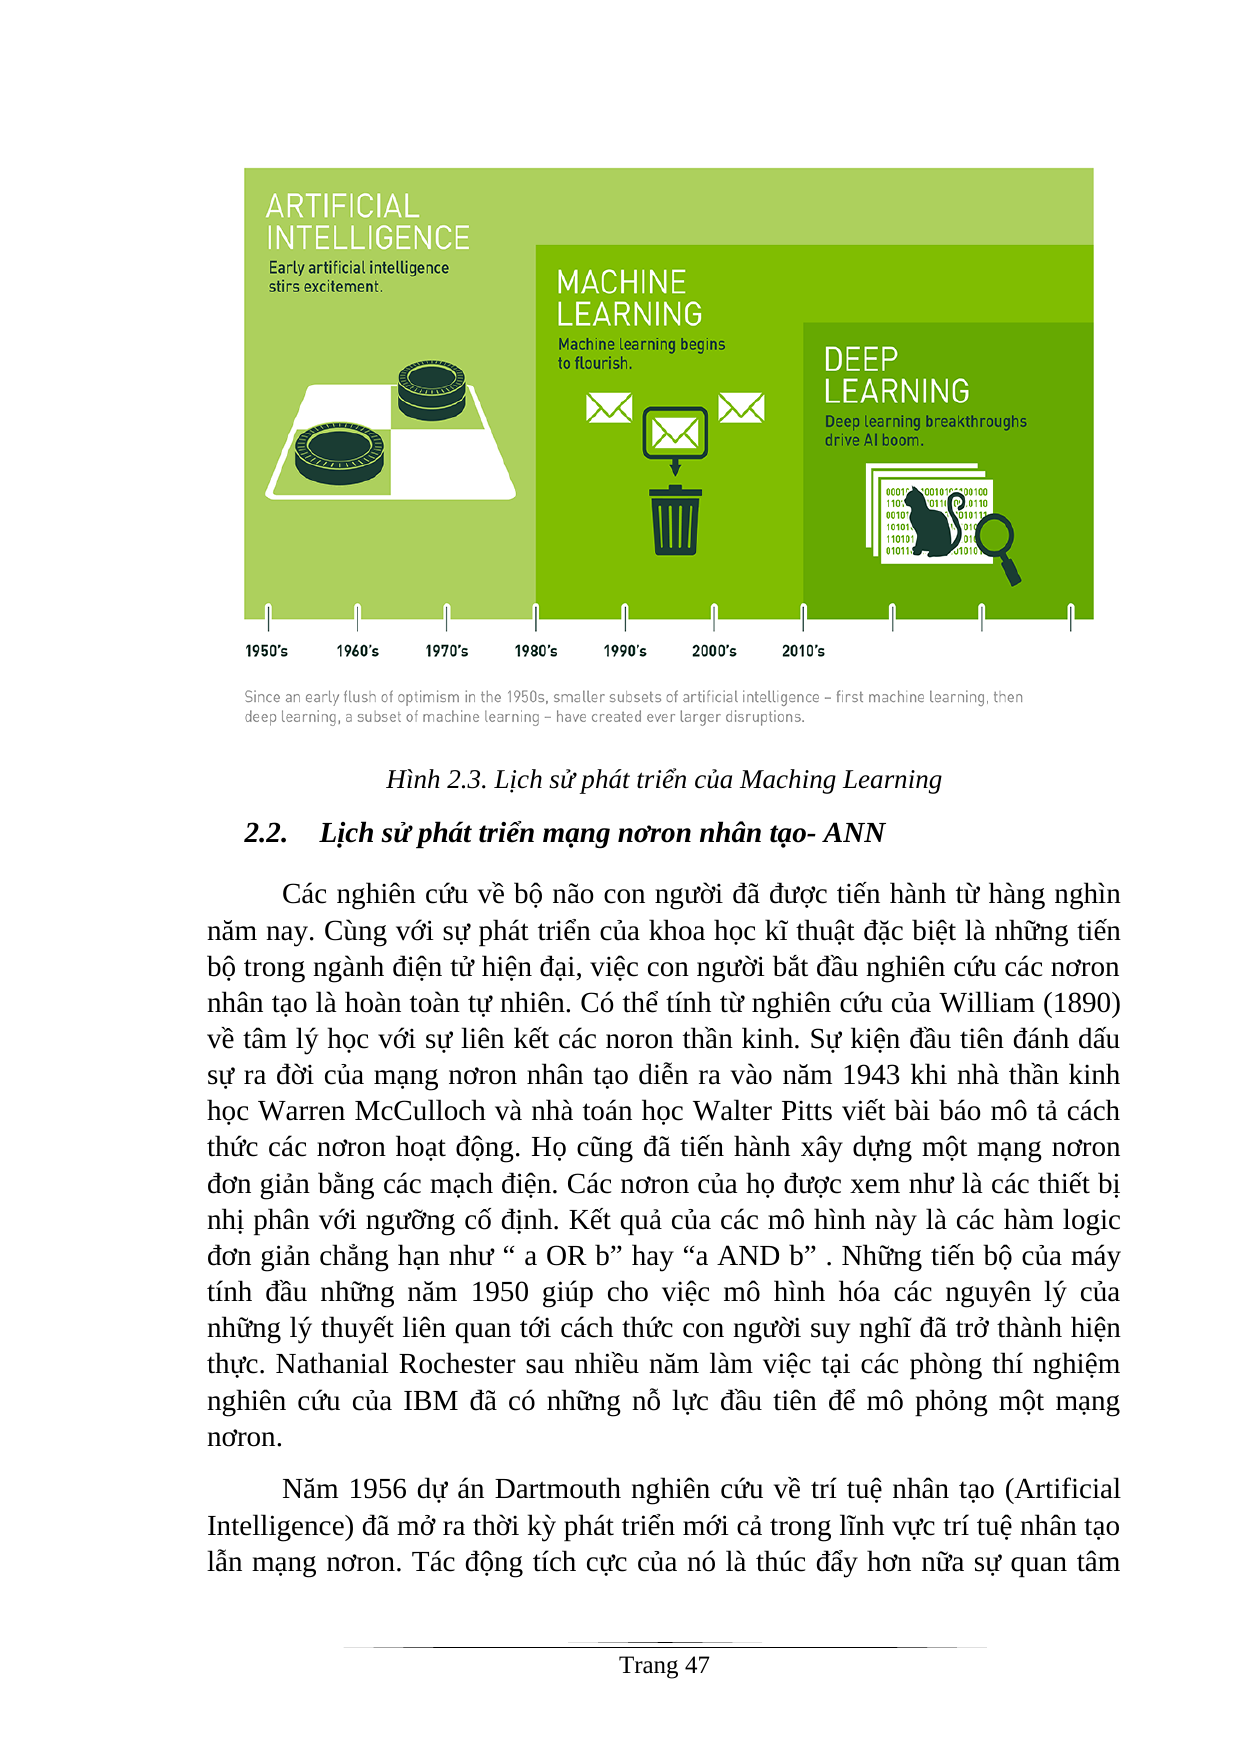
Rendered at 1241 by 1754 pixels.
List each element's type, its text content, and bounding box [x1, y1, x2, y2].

picture [206, 118, 1128, 764]
text Các nghiên cứu về bộ não con người đã được tiến hành từ hàng nghìn năm nay. Cùng với sự phát triển của khoa học kĩ thuật đặc biệt là những tiến bộ trong ngành điện tử hiện đại, việc con người bắt đầu nghiên cứu các nơron nhân tạo là hoàn toàn tự nhiên. Có thể tính từ nghiên cứu của William (1890) về tâm lý học với sự liên kết các noron thần kinh. Sự kiện đầu tiên đánh dấu sự ra đời của mạng nơron nhân tạo diễn ra vào năm 1943 khi nhà thần kinh học Warren McCulloch và nhà toán học Walter Pitts viết bài báo mô tả cách thức các nơron hoạt động. Họ cũng đã tiến hành xây dựng một mạng nơron đơn giản bằng các mạch điện. Các nơron của họ được xem như là các thiết bị nhị phân với ngưỡng cố định. Kết quả của các mô hình này là các hàm logic đơn giản chẳng hạn như “ a OR b” hay “a AND b” . Những tiến bộ của máy tính đầu những năm 1950 giúp cho việc mô hình hóa các nguyên lý của những lý thuyết liên quan tới cách thức con người suy nghĩ đã trở thành hiện thực. Nathanial Rochester sau nhiều năm làm việc tại các phòng thí nghiệm nghiên cứu của IBM đã có những nỗ lực đầu tiên để mô phỏng một mạng nơron. [207, 877, 1122, 1452]
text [207, 1472, 1122, 1577]
subtitle Lịch sử phát triển mạng nơron nhân tạo- ANN [244, 815, 1122, 849]
text Hình 2.3. Lịch sử phát triển của Maching Learning [207, 764, 1122, 794]
